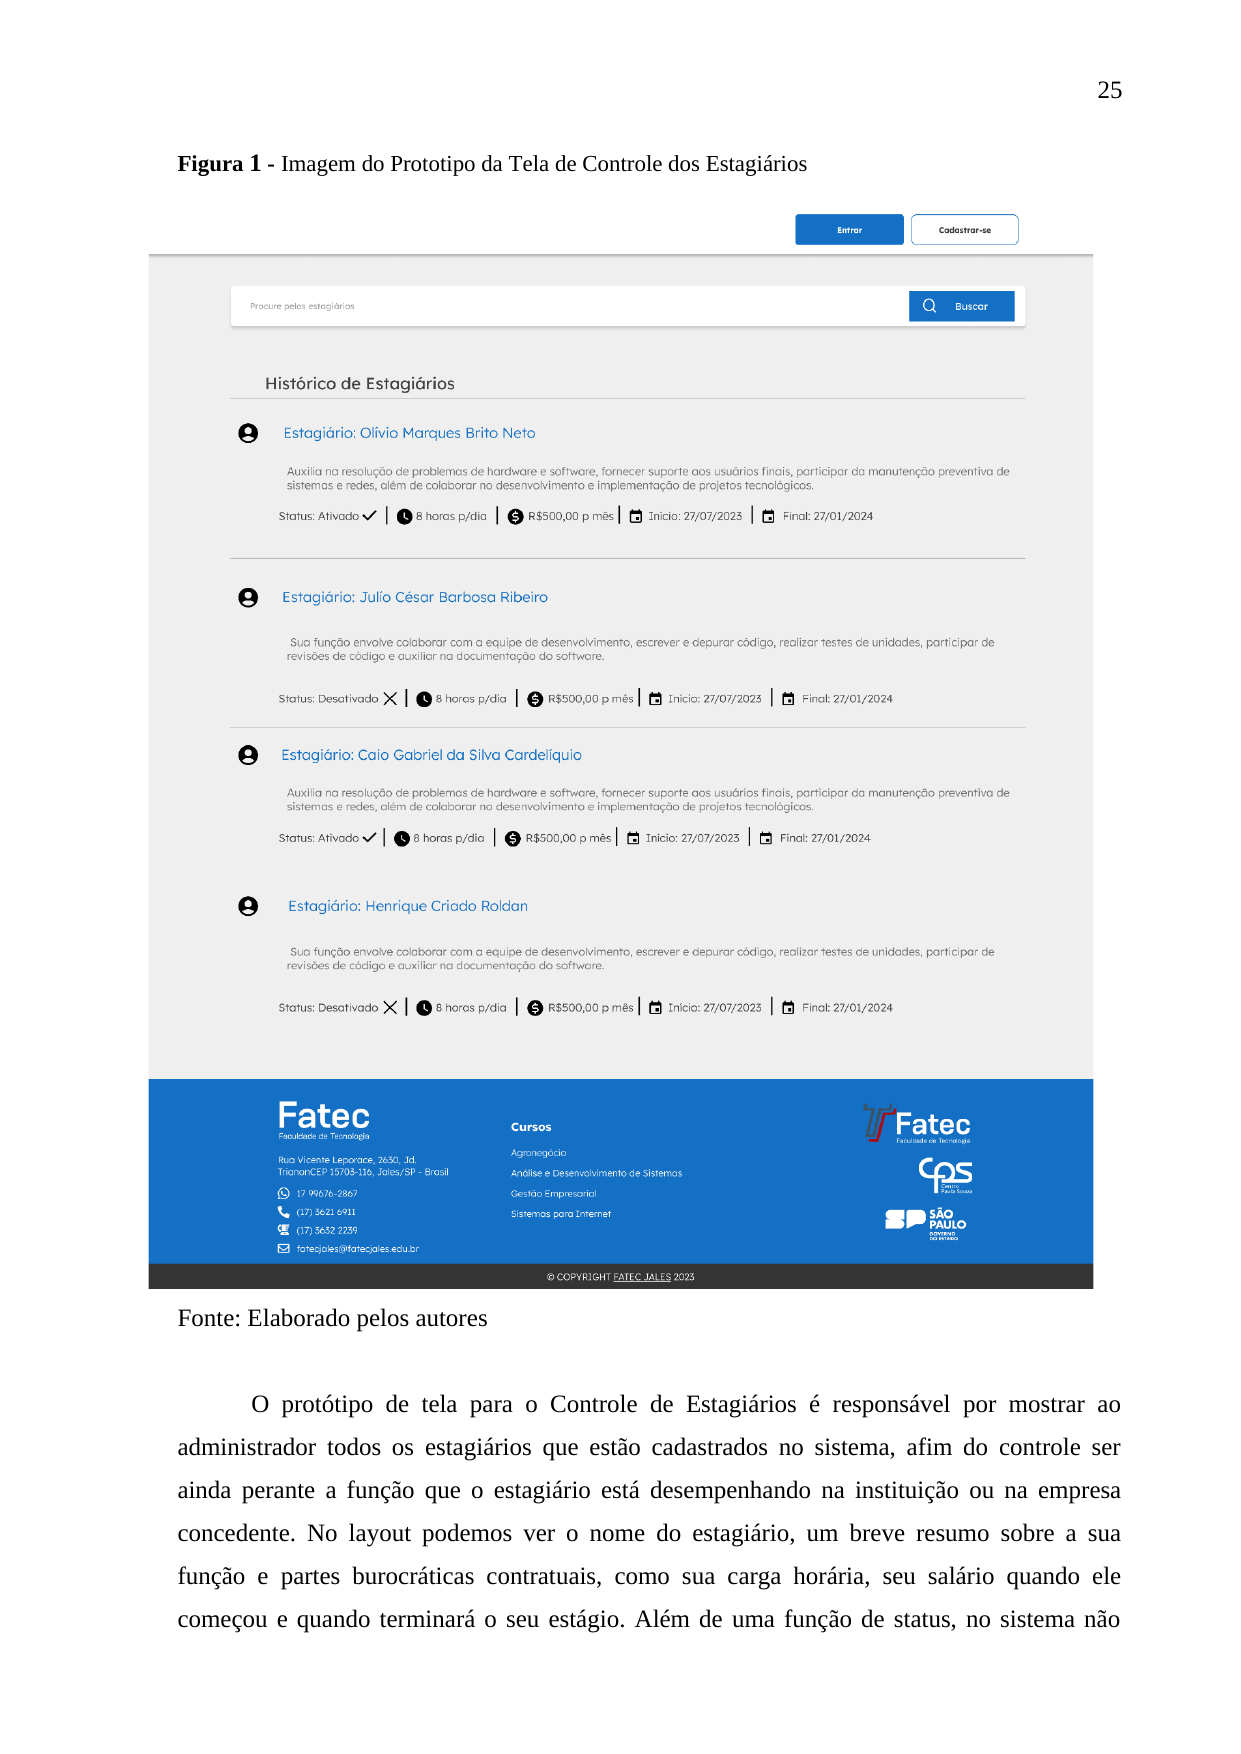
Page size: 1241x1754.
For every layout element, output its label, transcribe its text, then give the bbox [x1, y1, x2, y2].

picture [148, 201, 1094, 1289]
text Figura ?? - Imagem do Prototipo da Tela de Controle dos Estagiários [177, 148, 1122, 176]
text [177, 1389, 1122, 1633]
